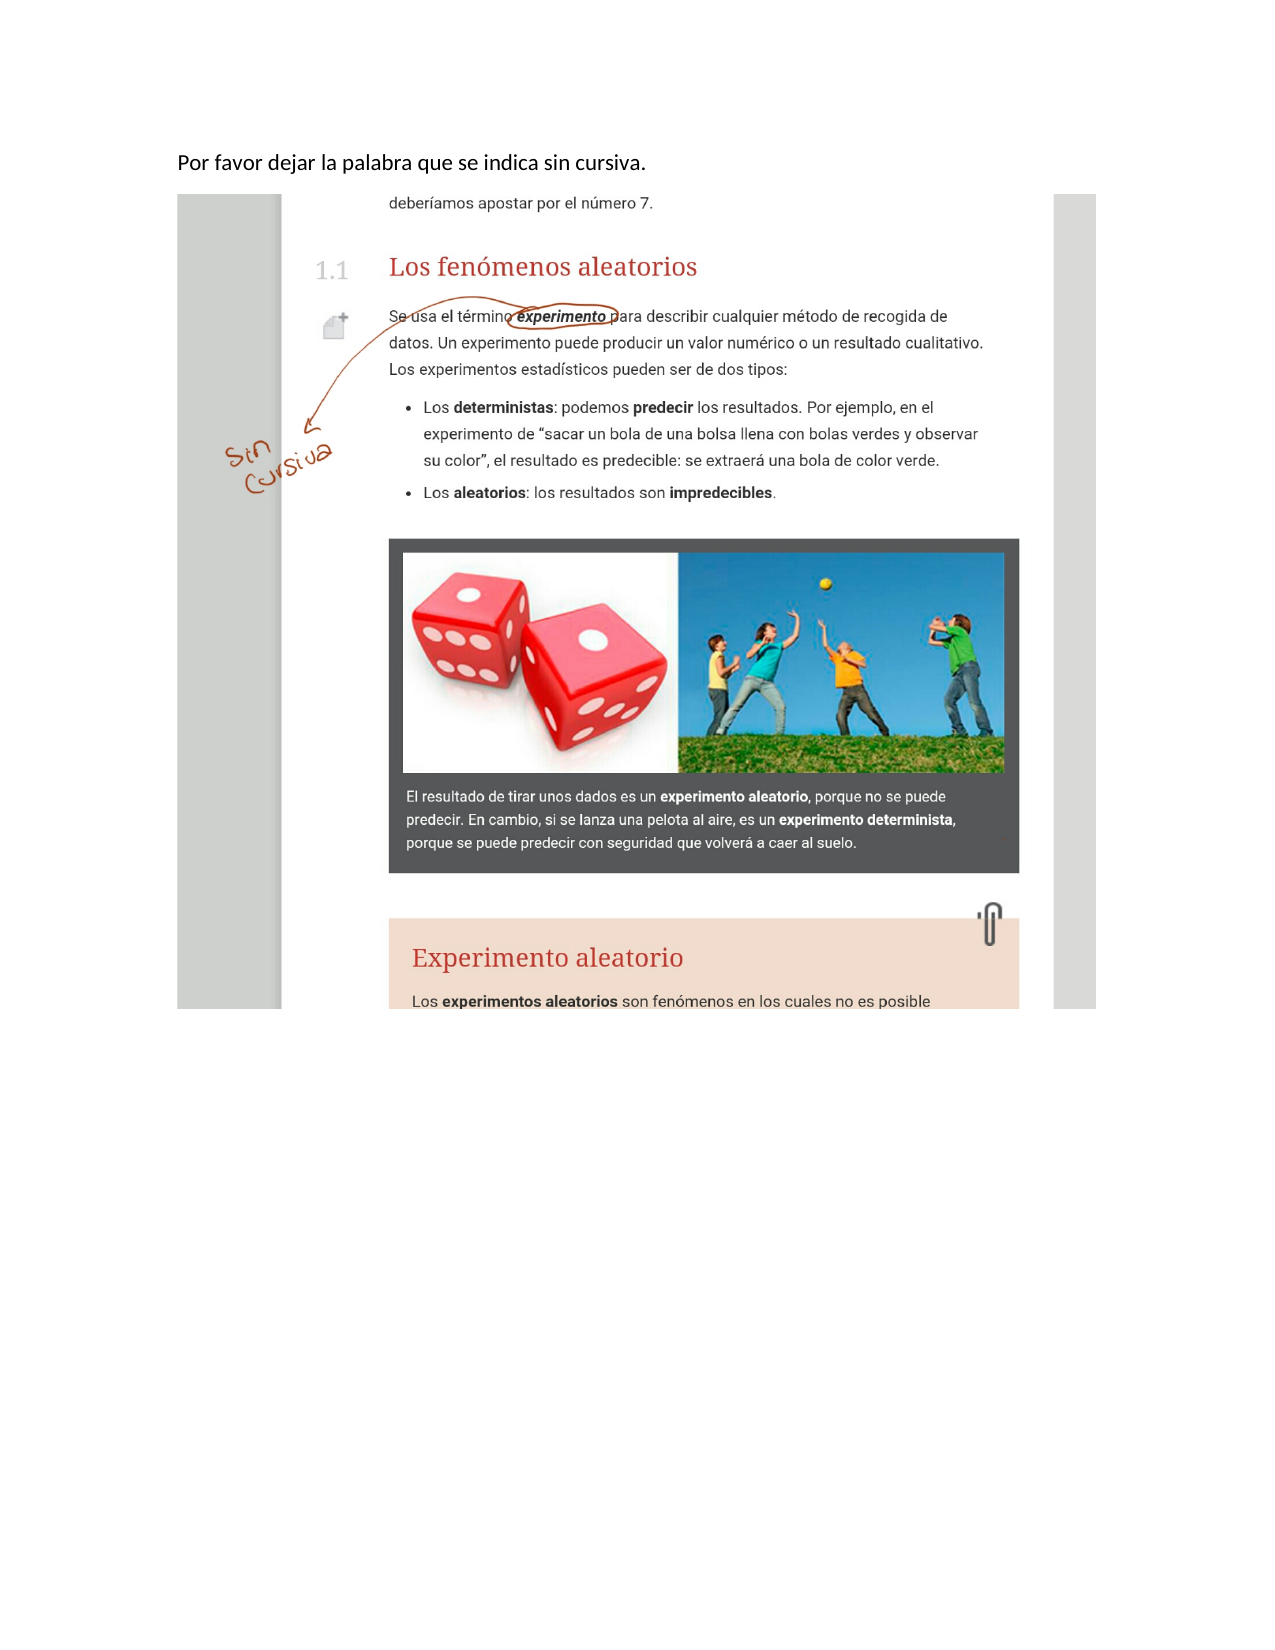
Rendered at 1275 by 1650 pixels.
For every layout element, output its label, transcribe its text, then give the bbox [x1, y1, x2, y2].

picture [177, 194, 1096, 1009]
text Por favor dejar la palabra que se indica sin cursiva. [177, 148, 1098, 176]
